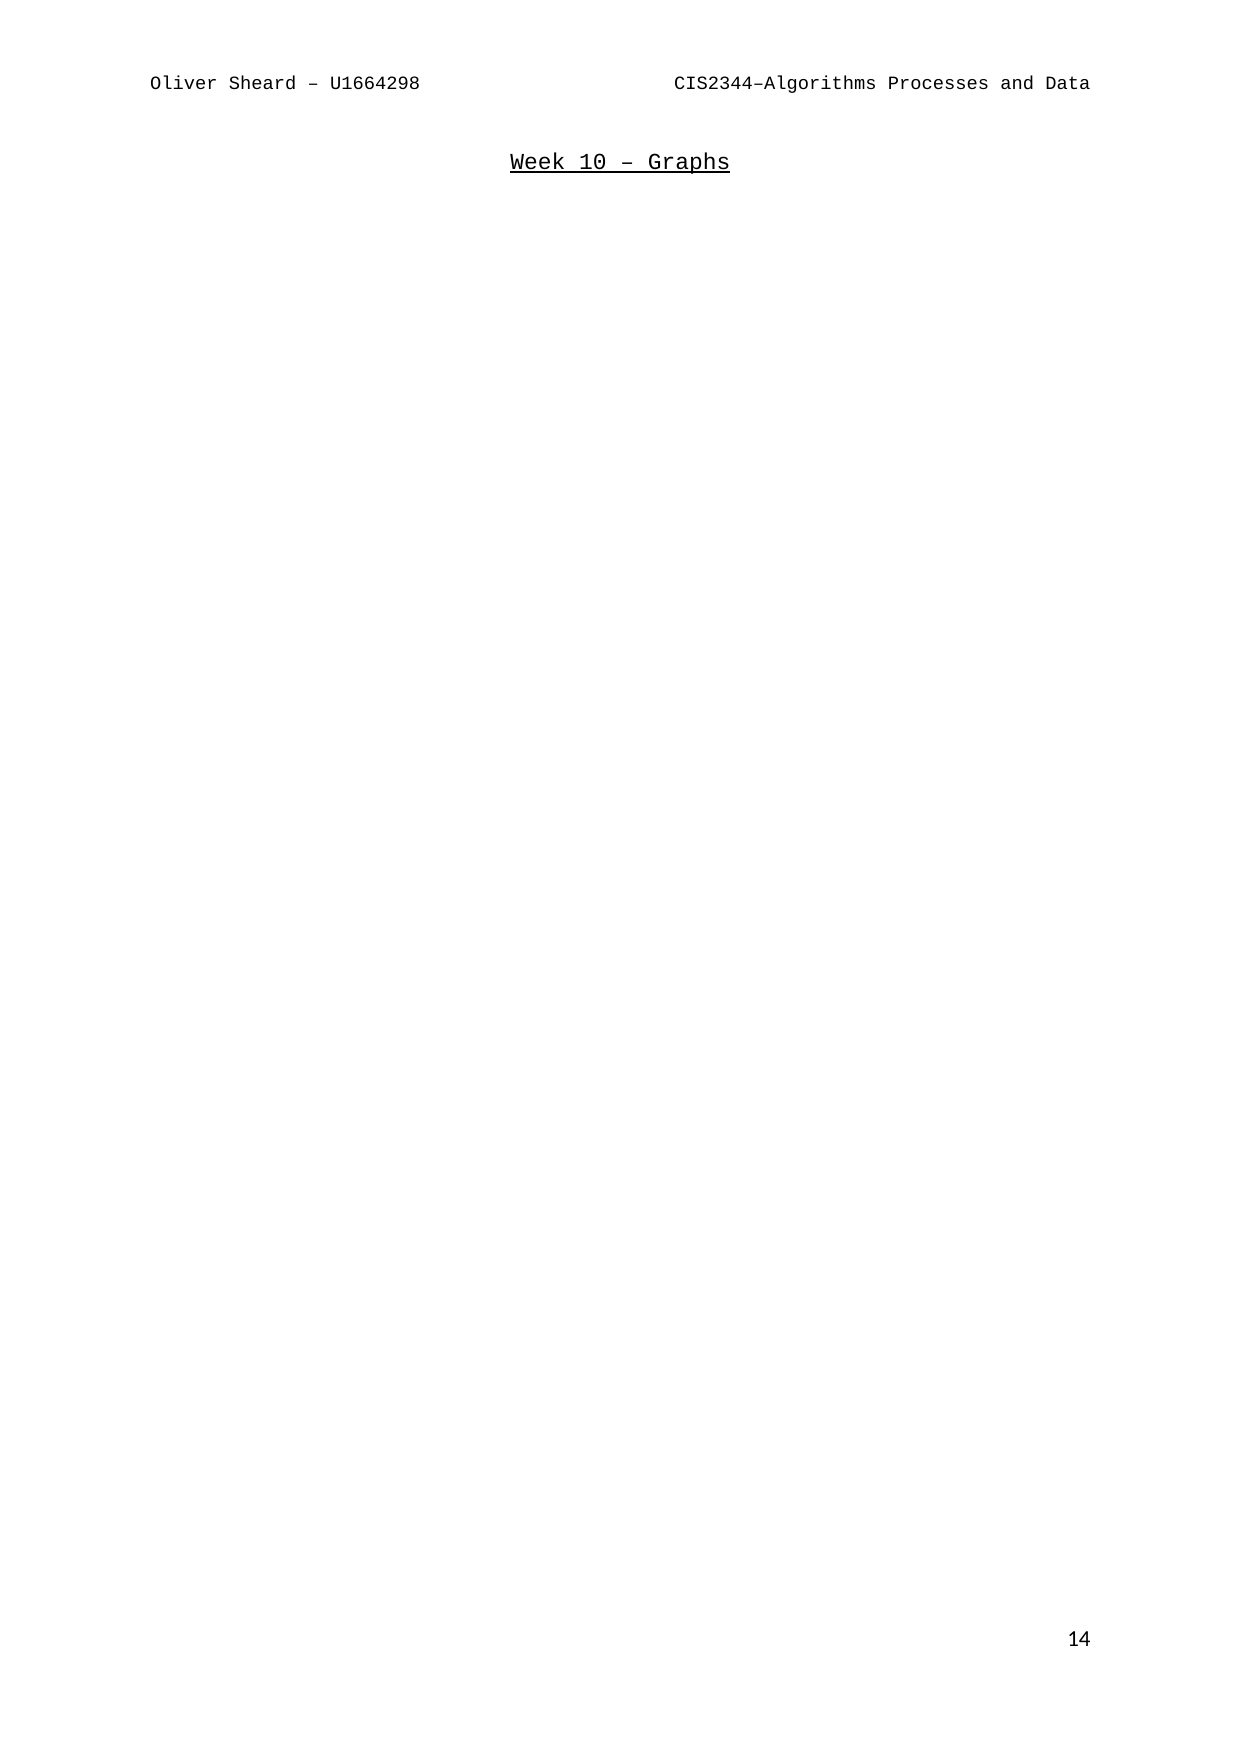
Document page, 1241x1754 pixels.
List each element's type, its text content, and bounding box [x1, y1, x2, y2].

text Week 10 – Graphs [150, 150, 1090, 176]
